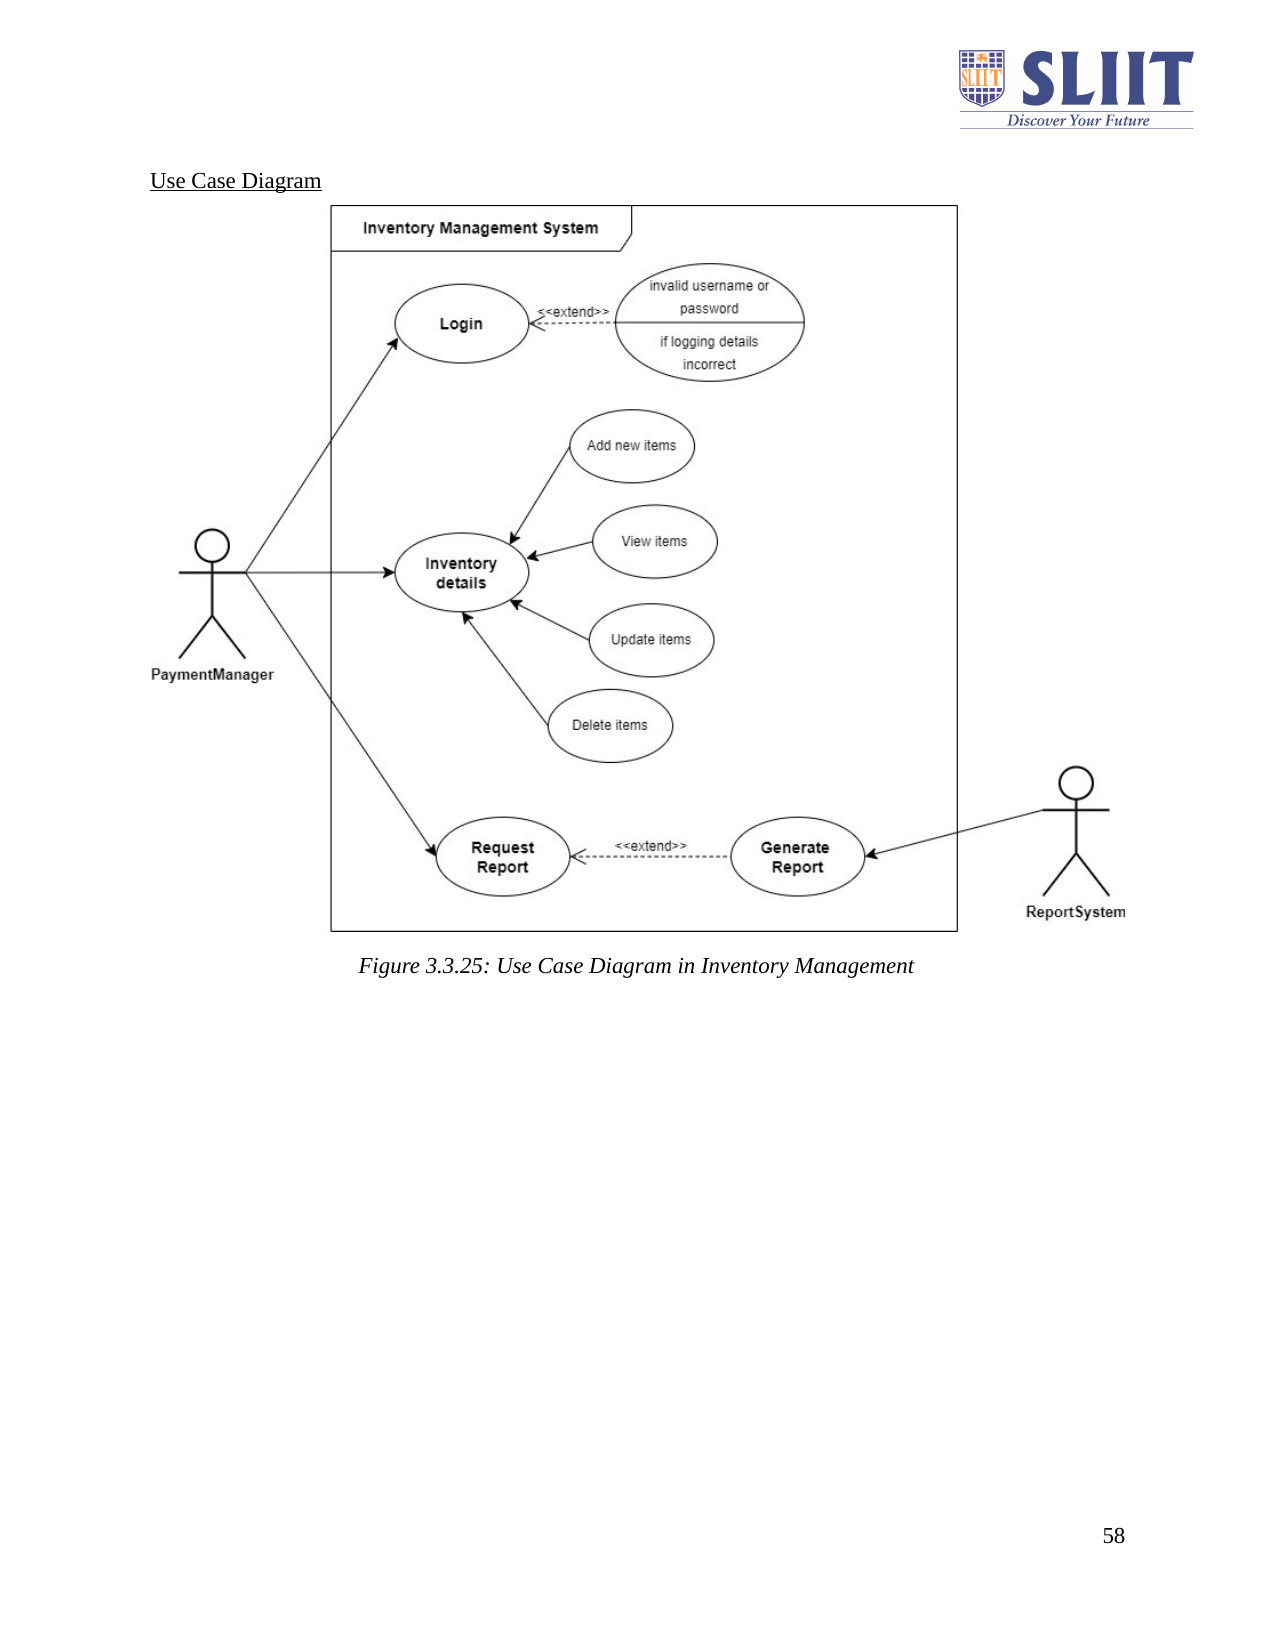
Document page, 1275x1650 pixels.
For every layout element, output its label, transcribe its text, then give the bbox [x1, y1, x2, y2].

text Figure 3.3.25: Use Case Diagram in Inventory Management [150, 952, 1125, 978]
picture [150, 205, 1125, 932]
subtitle Use Case Diagram [150, 167, 1125, 193]
picture [959, 50, 1194, 129]
